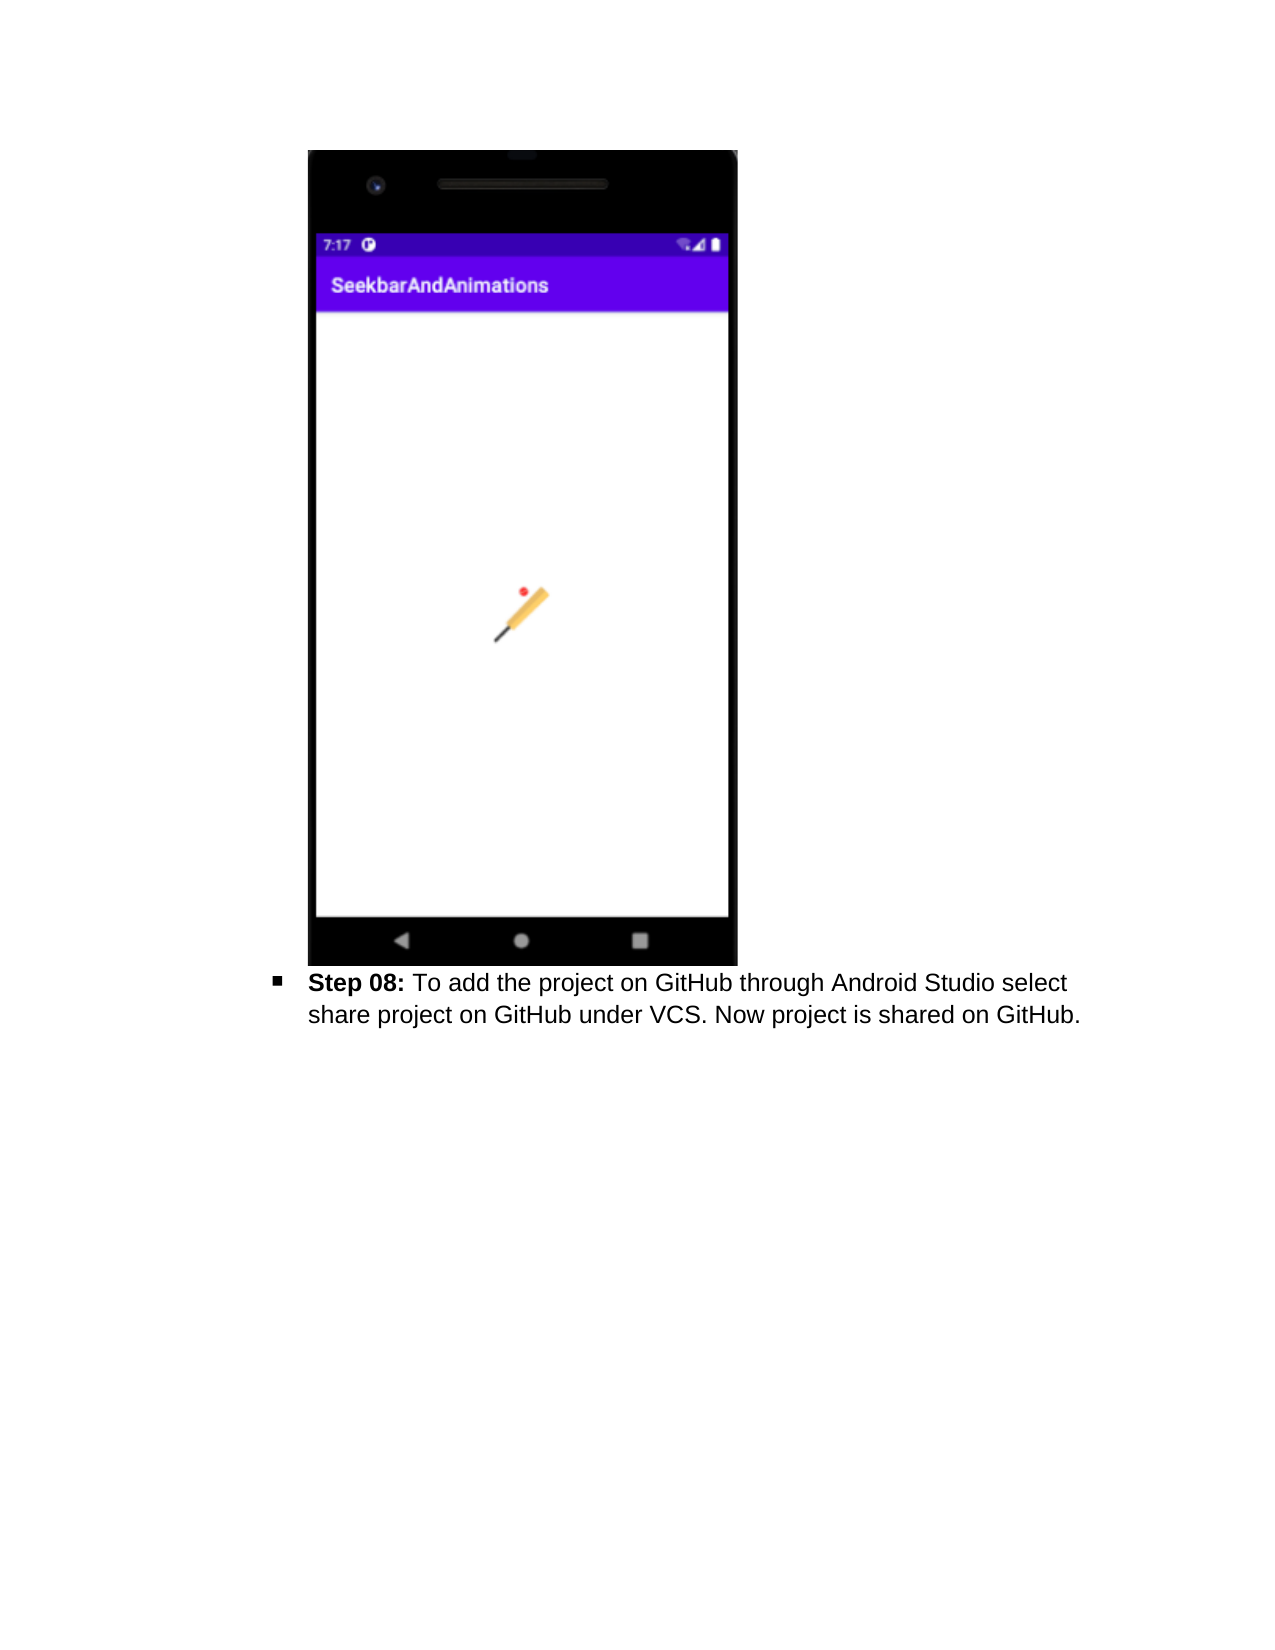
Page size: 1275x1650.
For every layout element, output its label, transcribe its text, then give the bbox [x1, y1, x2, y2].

picture [307, 150, 738, 966]
list Step 08: To add the project on GitHub through Android Studio select share project on GitHub under VCS. Now project is shared on GitHub. [270, 968, 1125, 1029]
